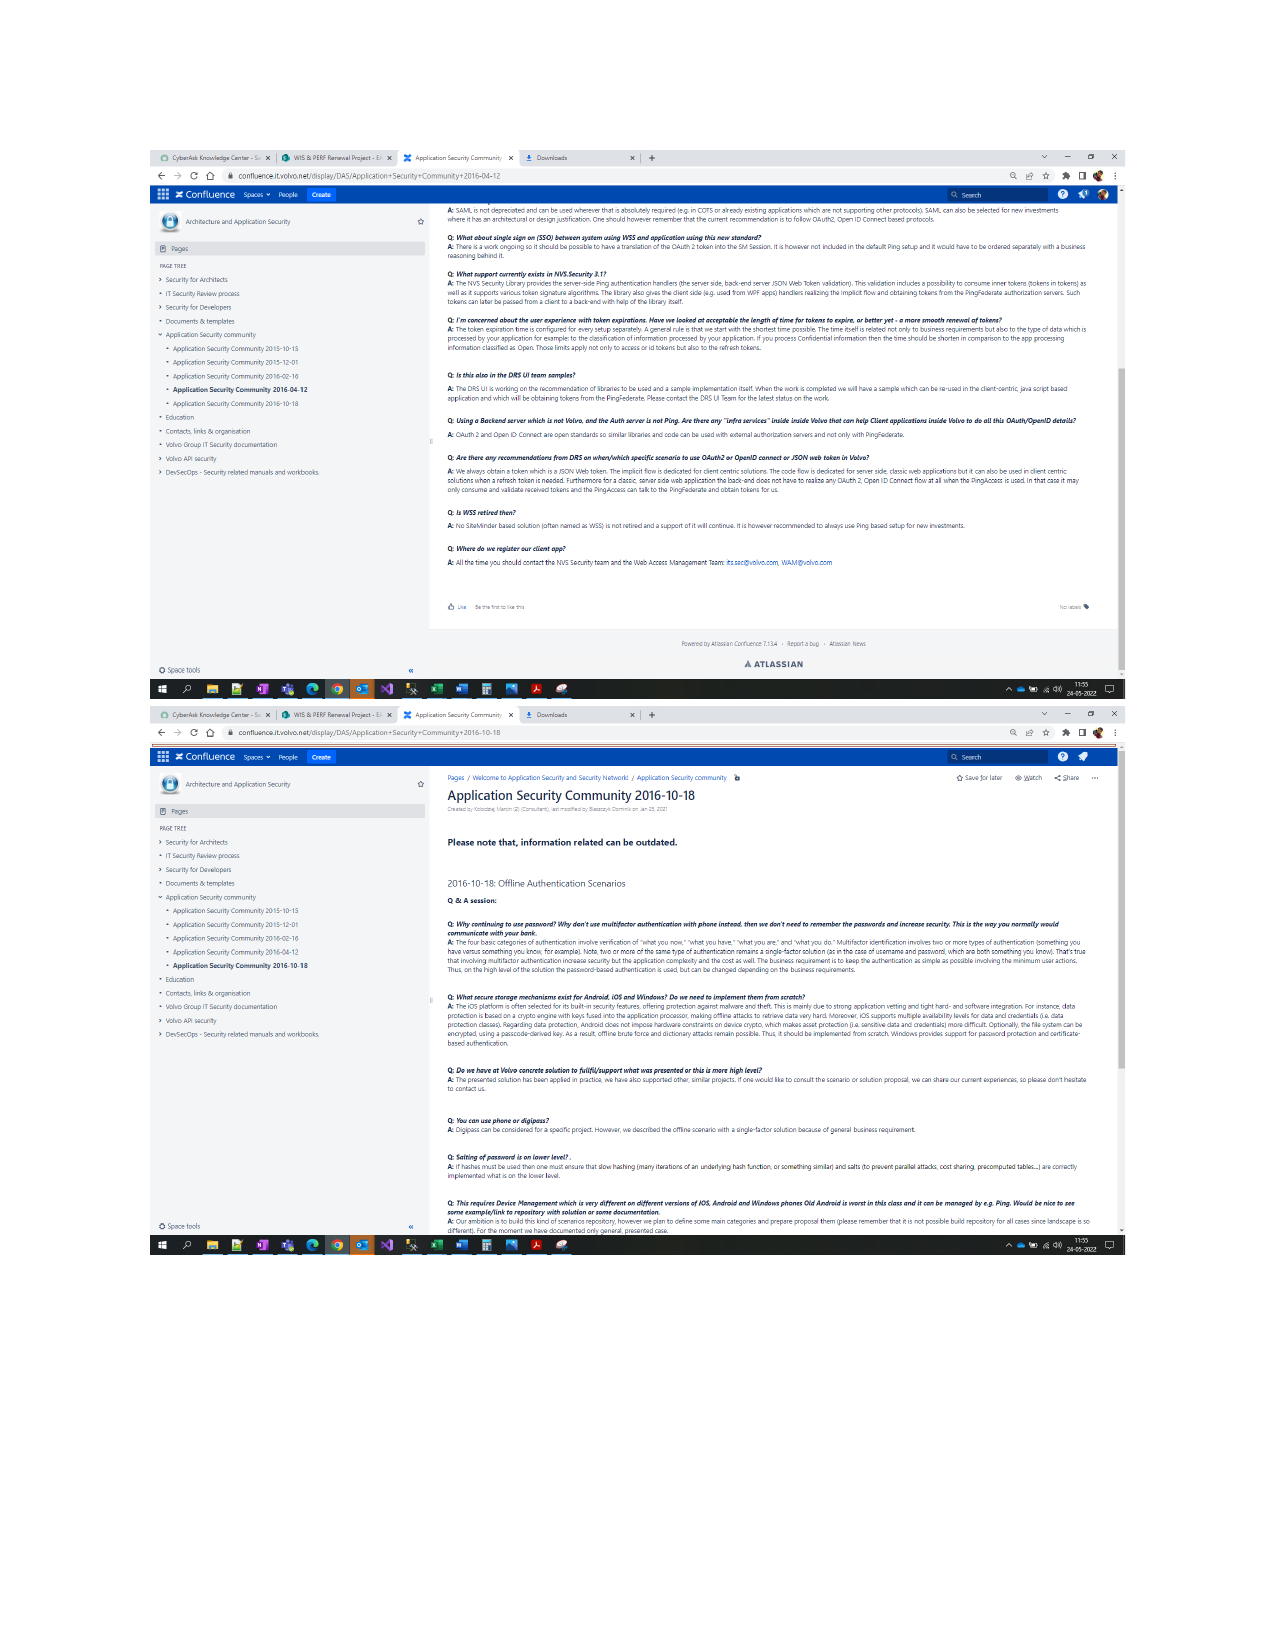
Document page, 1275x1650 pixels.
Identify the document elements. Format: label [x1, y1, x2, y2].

picture [150, 706, 1125, 1255]
picture [150, 150, 1125, 699]
